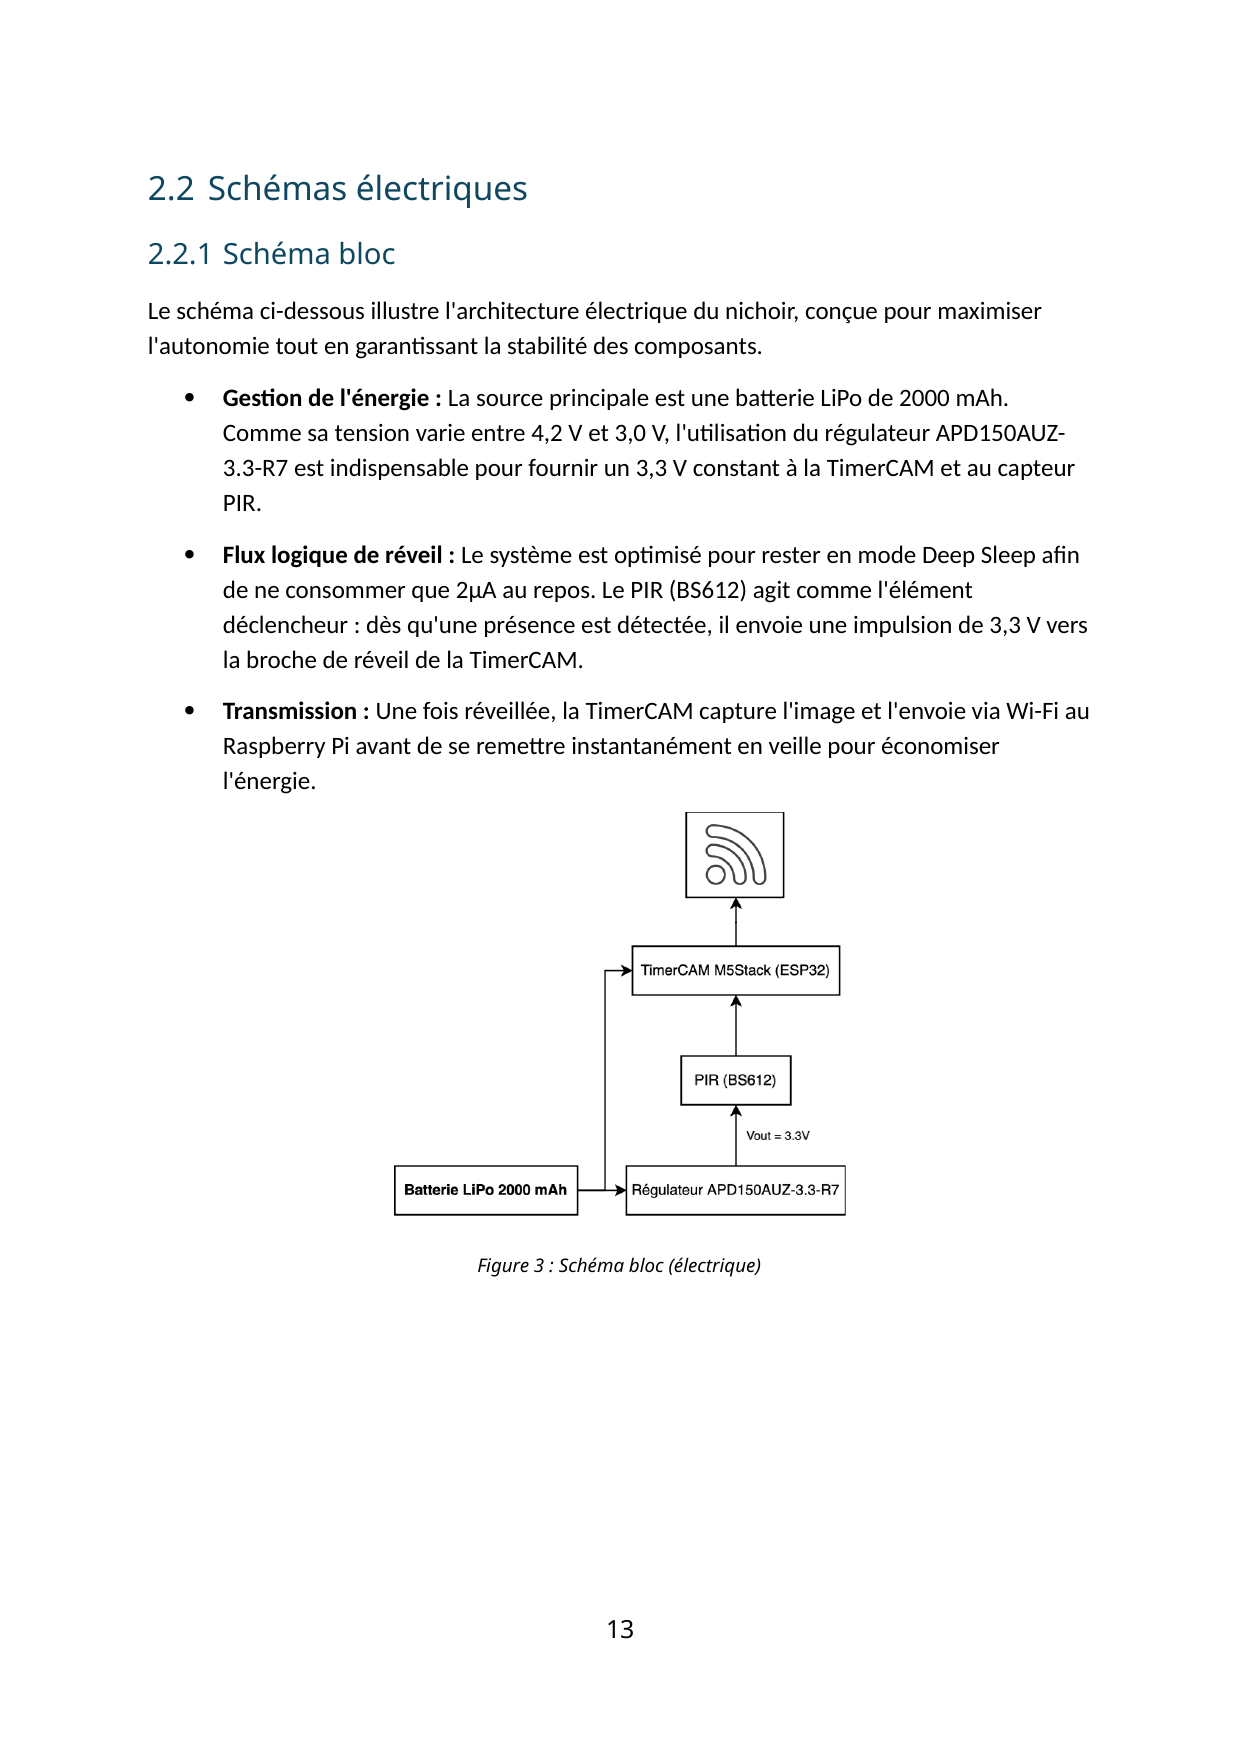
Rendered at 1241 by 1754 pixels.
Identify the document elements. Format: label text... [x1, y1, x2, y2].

subtitle Schéma bloc [148, 233, 1093, 273]
subtitle Gestion de l'énergie : La source principale est une batterie LiPo de 2000 mAh. Comme sa tension varie entre 4,2 V et 3,0 V, l'utilisation du régulateur APD150AUZ-3.3-R7 est indispensable pour fournir un 3,3 V constant à la TimerCAM et au capteur PIR. [185, 382, 1093, 518]
subtitle Flux logique de réveil : Le système est optimisé pour rester en mode Deep Sleep afin de ne consommer que 2µA au repos. Le PIR (BS612) agit comme l'élément déclencheur : dès qu'une présence est détectée, il envoie une impulsion de 3,3 V vers la broche de réveil de la TimerCAM. [185, 539, 1093, 674]
subtitle Schémas électriques [148, 164, 1093, 210]
subtitle Le schéma ci-dessous illustre l'architecture électrique du nichoir, conçue pour maximiser l'autonomie tout en garantissant la stabilité des composants. [148, 295, 1093, 361]
subtitle Transmission : Une fois réveillée, la TimerCAM capture l'image et l'envoie via Wi-Fi au Raspberry Pi avant de se remettre instantanément en veille pour économiser l'énergie. [185, 695, 1093, 796]
picture [394, 812, 846, 1244]
